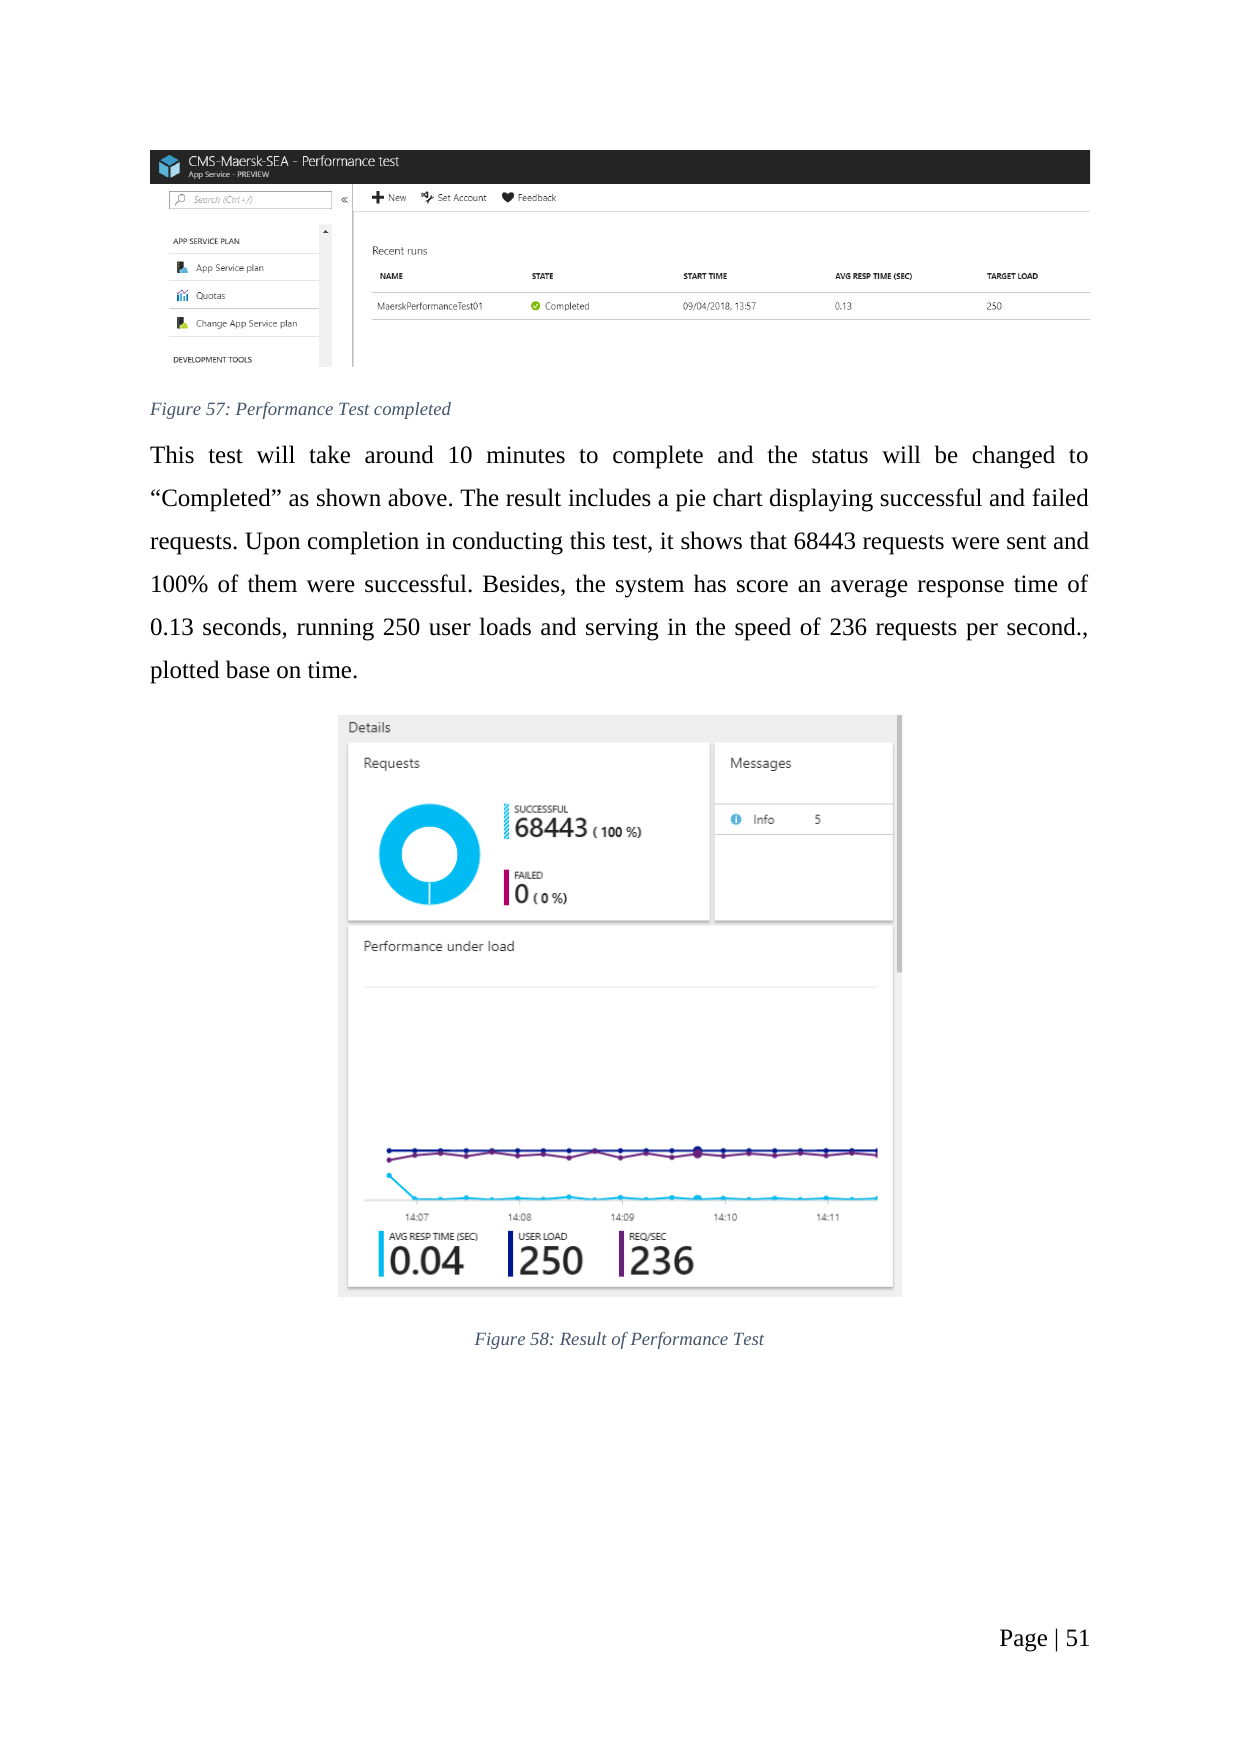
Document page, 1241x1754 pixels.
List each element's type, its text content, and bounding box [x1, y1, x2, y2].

text This test will take around 10 minutes to complete and the status will be changed to “Completed” as shown above. The result includes a pie chart displaying successful and failed requests. Upon completion in conducting this test, it shows that 68443 requests were sent and 100% of them were successful. Besides, the system has score an average response time of 0.13 seconds, running 250 user loads and serving in the speed of 236 requests per second., plotted base on time. [150, 440, 1090, 684]
picture [338, 715, 903, 1297]
picture [150, 150, 1091, 367]
